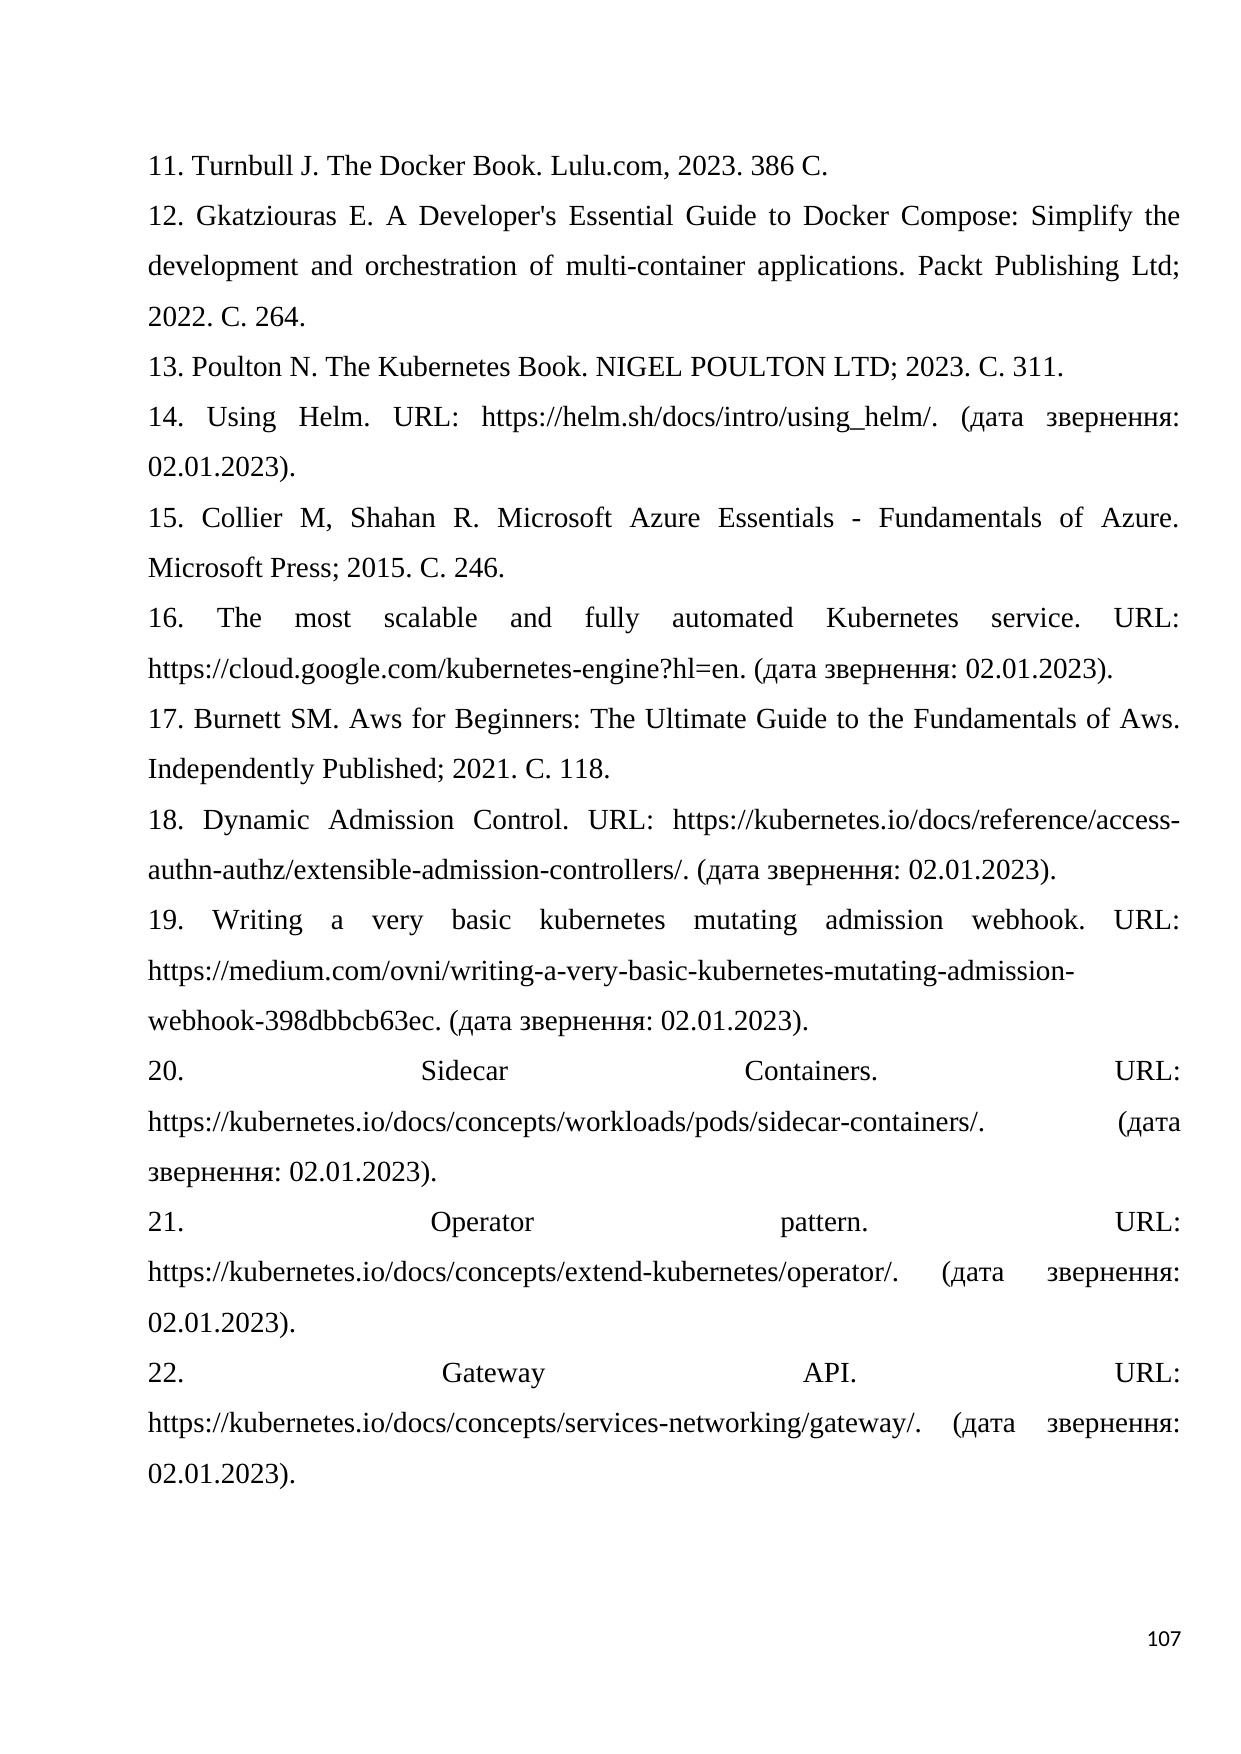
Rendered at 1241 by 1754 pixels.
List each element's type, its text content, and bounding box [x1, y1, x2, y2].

text 15. Collier M, Shahan R. Microsoft Azure Essentials - Fundamentals of Azure. Microsoft Press; 2015. С. 246. [148, 500, 1181, 584]
text 19. Writing a very basic kubernetes mutating admission webhook. URL: https://medium.com/ovni/writing-a-very-basic-kubernetes-mutating-admission-webhook-398dbbcb63ec. (дата звернення: 02.01.2023). [148, 902, 1181, 1037]
text 20. Sidecar Containers. URL: https://kubernetes.io/docs/concepts/workloads/pods/sidecar-containers/. (дата звернення: 02.01.2023). [148, 1053, 1181, 1187]
text 13. Poulton N. The Kubernetes Book. NIGEL POULTON LTD; 2023. С. 311. [148, 349, 1181, 382]
text 11. Turnbull J. The Docker Book. Lulu.com, 2023. 386 С. [148, 148, 1181, 181]
text 22. Gateway API. URL: https://kubernetes.io/docs/concepts/services-networking/gateway/. (дата звернення: 02.01.2023). [148, 1355, 1181, 1489]
text 14. Using Helm. URL: https://helm.sh/docs/intro/using_helm/. (дата звернення: 02.01.2023). [148, 399, 1181, 483]
text 18. Dynamic Admission Control. URL: https://kubernetes.io/docs/reference/access-authn-authz/extensible-admission-controllers/. (дата звернення: 02.01.2023). [148, 802, 1181, 886]
text 21. Operator pattern. URL: https://kubernetes.io/docs/concepts/extend-kubernetes/operator/. (дата звернення: 02.01.2023). [148, 1204, 1181, 1338]
text 17. Burnett SM. Aws for Beginners: The Ultimate Guide to the Fundamentals of Aws. Independently Published; 2021. С. 118. [148, 701, 1181, 785]
text 12. Gkatziouras E. A Developer's Essential Guide to Docker Compose: Simplify the development and orchestration of multi-container applications. Packt Publishing Ltd; 2022. С. 264. [148, 198, 1181, 332]
text 16. The most scalable and fully automated Kubernetes service. URL: https://cloud.google.com/kubernetes-engine?hl=en. (дата звернення: 02.01.2023). [148, 601, 1181, 684]
